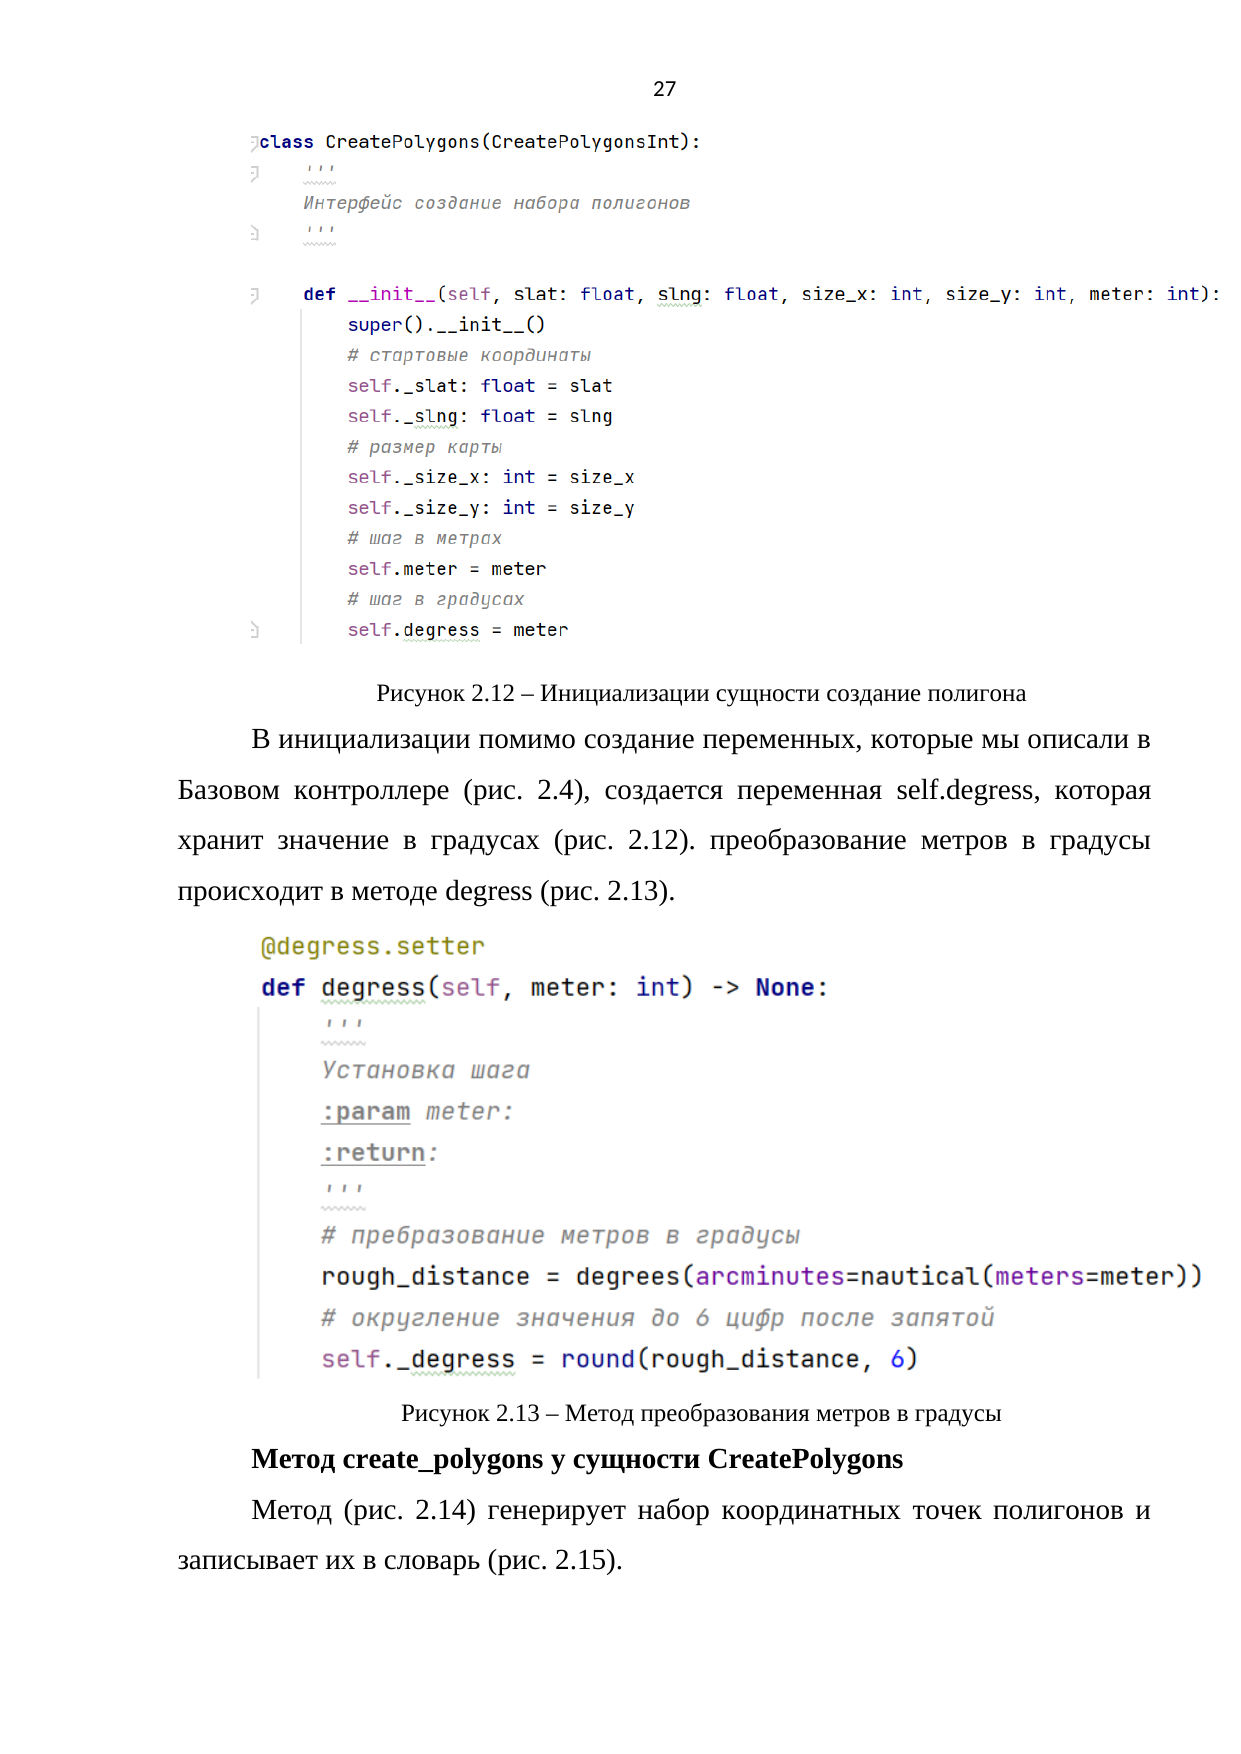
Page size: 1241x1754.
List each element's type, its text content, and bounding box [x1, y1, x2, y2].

text Рисунок 2.12 – Инициализации сущности создание полигона [177, 678, 1152, 707]
picture [251, 922, 1226, 1385]
picture [251, 130, 1226, 665]
text Рисунок 2.13 – Метод преобразования метров в градусы [177, 1398, 1152, 1427]
text В инициализации помимо создание переменных, которые мы описали в Базовом контроллере (рис. 2.4), создается переменная self.degress, которая хранит значение в градусах (рис. 2.12). преобразование метров в градусы происходит в методе degress (рис. 2.13). [177, 722, 1152, 906]
text Метод (рис. 2.14) генерирует набор координатных точек полигонов и записывает их в словарь (рис. 2.15). [177, 1492, 1152, 1576]
text Метод create_polygons у сущности CreatePolygons [177, 1442, 1152, 1475]
